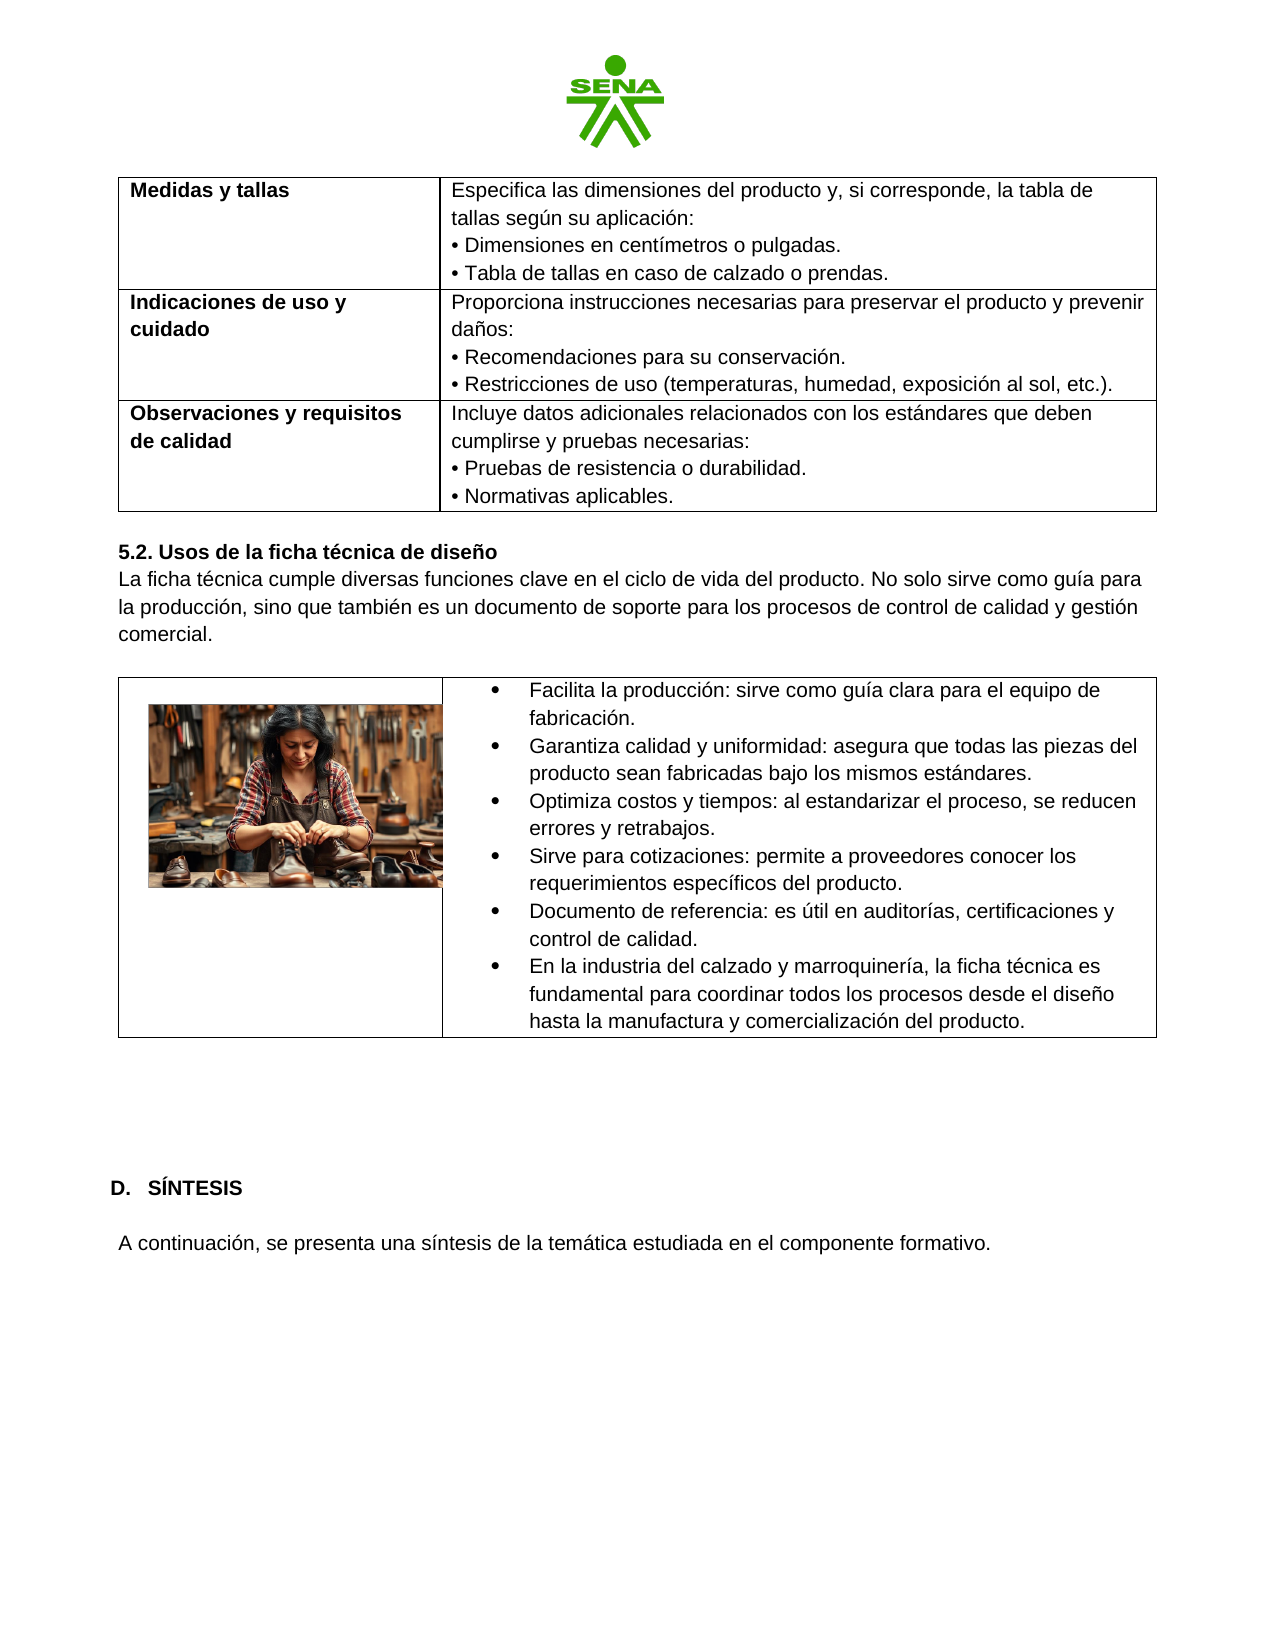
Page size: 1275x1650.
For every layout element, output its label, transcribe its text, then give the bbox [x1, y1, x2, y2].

text 5.2. Usos de la ficha técnica de diseño La ficha técnica cumple diversas funciones clave en el ciclo de vida del producto. No solo sirve como guía para la producción, sino que también es un documento de soporte para los procesos de control de calidad y gestión comercial. [118, 540, 1157, 646]
table_header Facilita la producción: sirve como guía clara para el equipo de fabricación. Garantiza calidad y uniformidad: asegura que todas las piezas del producto sean fabricadas bajo los mismos estándares. Optimiza costos y tiempos: al estandarizar el proceso, se reducen errores y retrabajos. Sirve para cotizaciones: permite a proveedores conocer los requerimientos específicos del producto. Documento de referencia: es útil en auditorías, certificaciones y control de calidad. En la industria del calzado y marroquinería, la ficha técnica es fundamental para coordinar todos los procesos desde el diseño hasta la manufactura y comercialización del producto. [443, 678, 1156, 1037]
table_header [119, 678, 442, 1037]
table_cell Indicaciones de uso y cuidado [119, 290, 439, 400]
table_cell Proporciona instrucciones necesarias para preservar el producto y prevenir daños: • Recomendaciones para su conservación. • Restricciones de uso (temperaturas, humedad, exposición al sol, etc.). [441, 290, 1156, 400]
table_cell Observaciones y requisitos de calidad [119, 401, 439, 511]
list SÍNTESIS [110, 1175, 1157, 1199]
table_cell Medidas y tallas [119, 178, 439, 288]
table_cell Incluye datos adicionales relacionados con los estándares que deben cumplirse y pruebas necesarias: • Pruebas de resistencia o durabilidad. • Normativas aplicables. [441, 401, 1156, 511]
picture [566, 55, 664, 148]
table_cell Especifica las dimensiones del producto y, si corresponde, la tabla de tallas según su aplicación: • Dimensiones en centímetros o pulgadas. • Tabla de tallas en caso de calzado o prendas. [441, 178, 1156, 288]
text A continuación, se presenta una síntesis de la temática estudiada en el componente formativo. [118, 1230, 1157, 1254]
